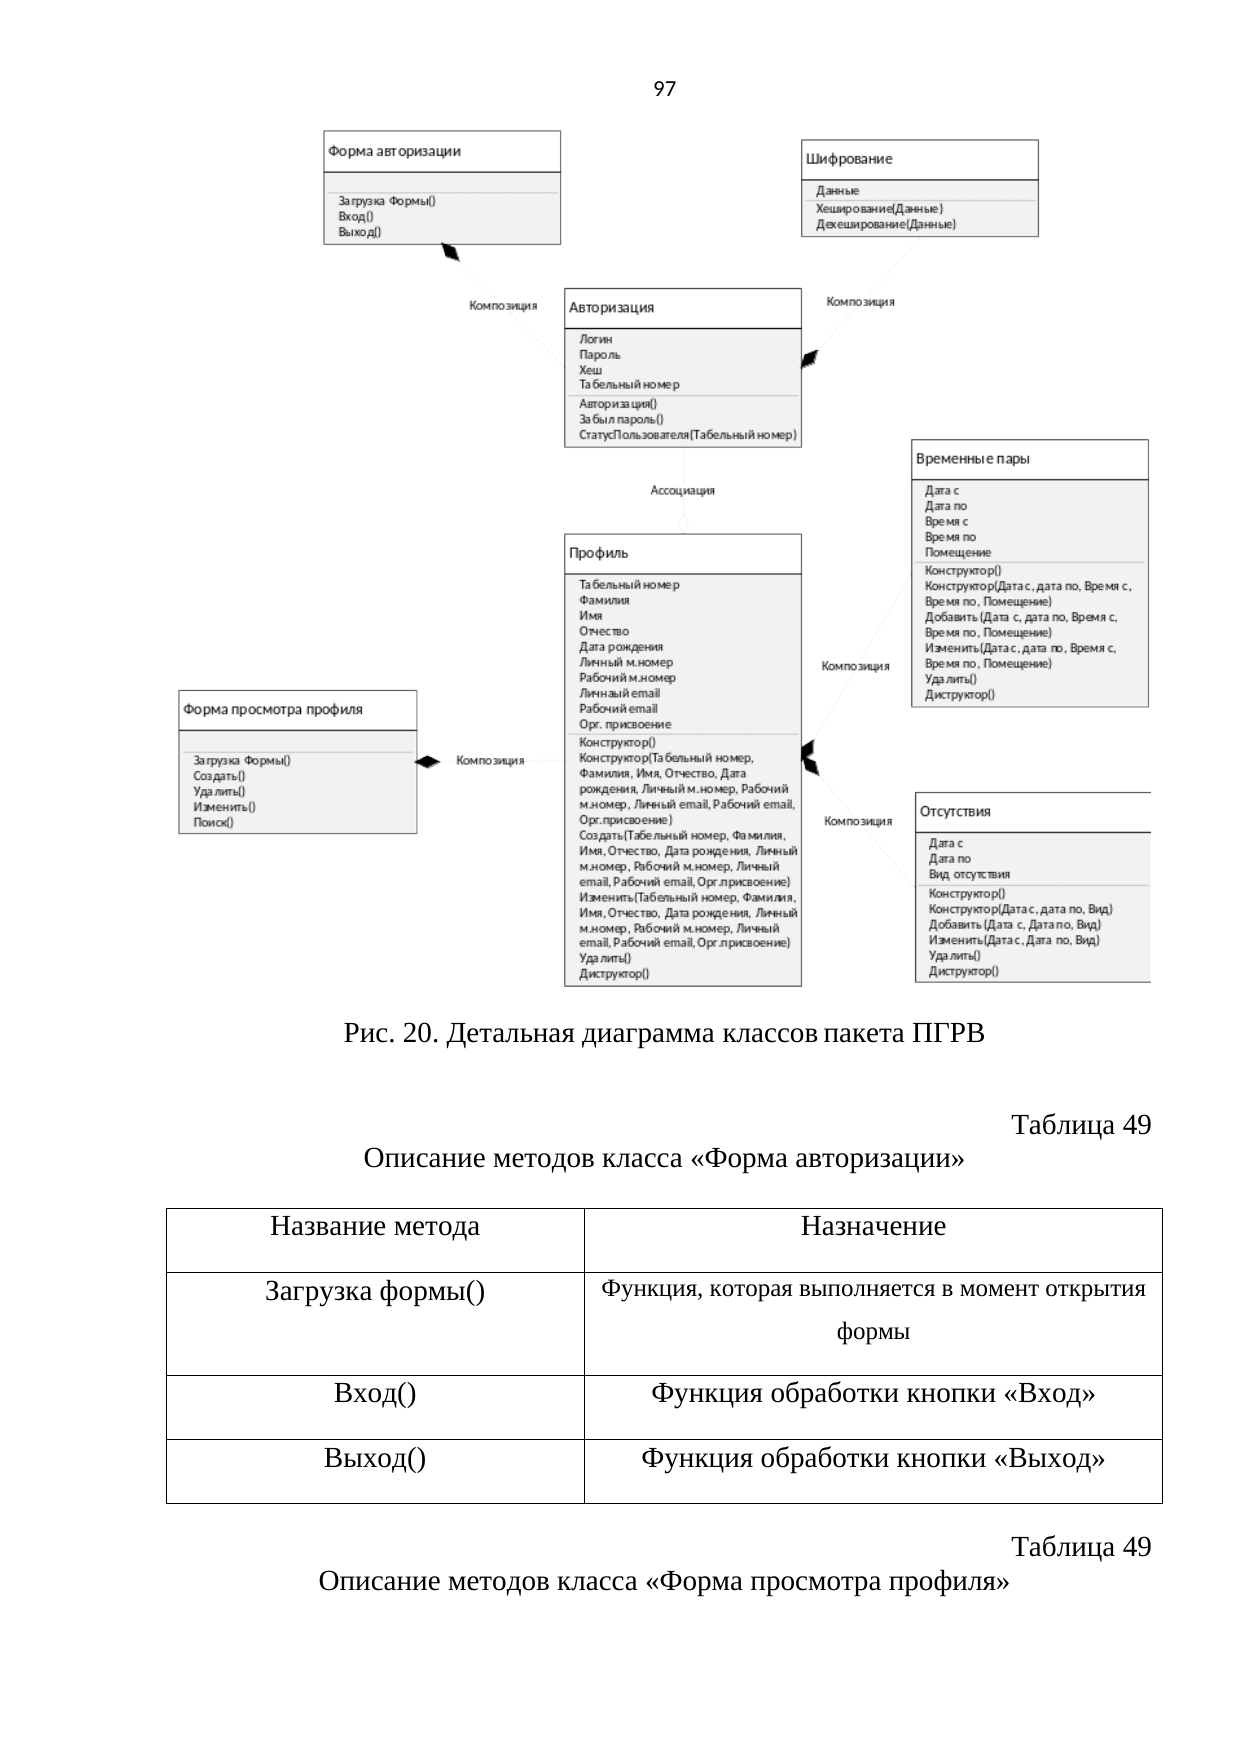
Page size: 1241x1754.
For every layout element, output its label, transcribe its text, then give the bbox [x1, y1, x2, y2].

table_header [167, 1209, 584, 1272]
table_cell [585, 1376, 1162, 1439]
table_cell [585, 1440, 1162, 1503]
text Описание методов класса «Форма просмотра профиля» [177, 1563, 1152, 1596]
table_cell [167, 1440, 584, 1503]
text Таблица 49 [251, 1529, 1152, 1563]
text Описание методов класса «Форма авторизации» [177, 1140, 1152, 1174]
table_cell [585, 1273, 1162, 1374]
text Рис. 20. Детальная диаграмма классов пакета ПГРВ [177, 1015, 1152, 1048]
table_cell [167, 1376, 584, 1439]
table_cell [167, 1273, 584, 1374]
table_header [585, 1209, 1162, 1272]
text Таблица 49 [251, 1107, 1152, 1140]
